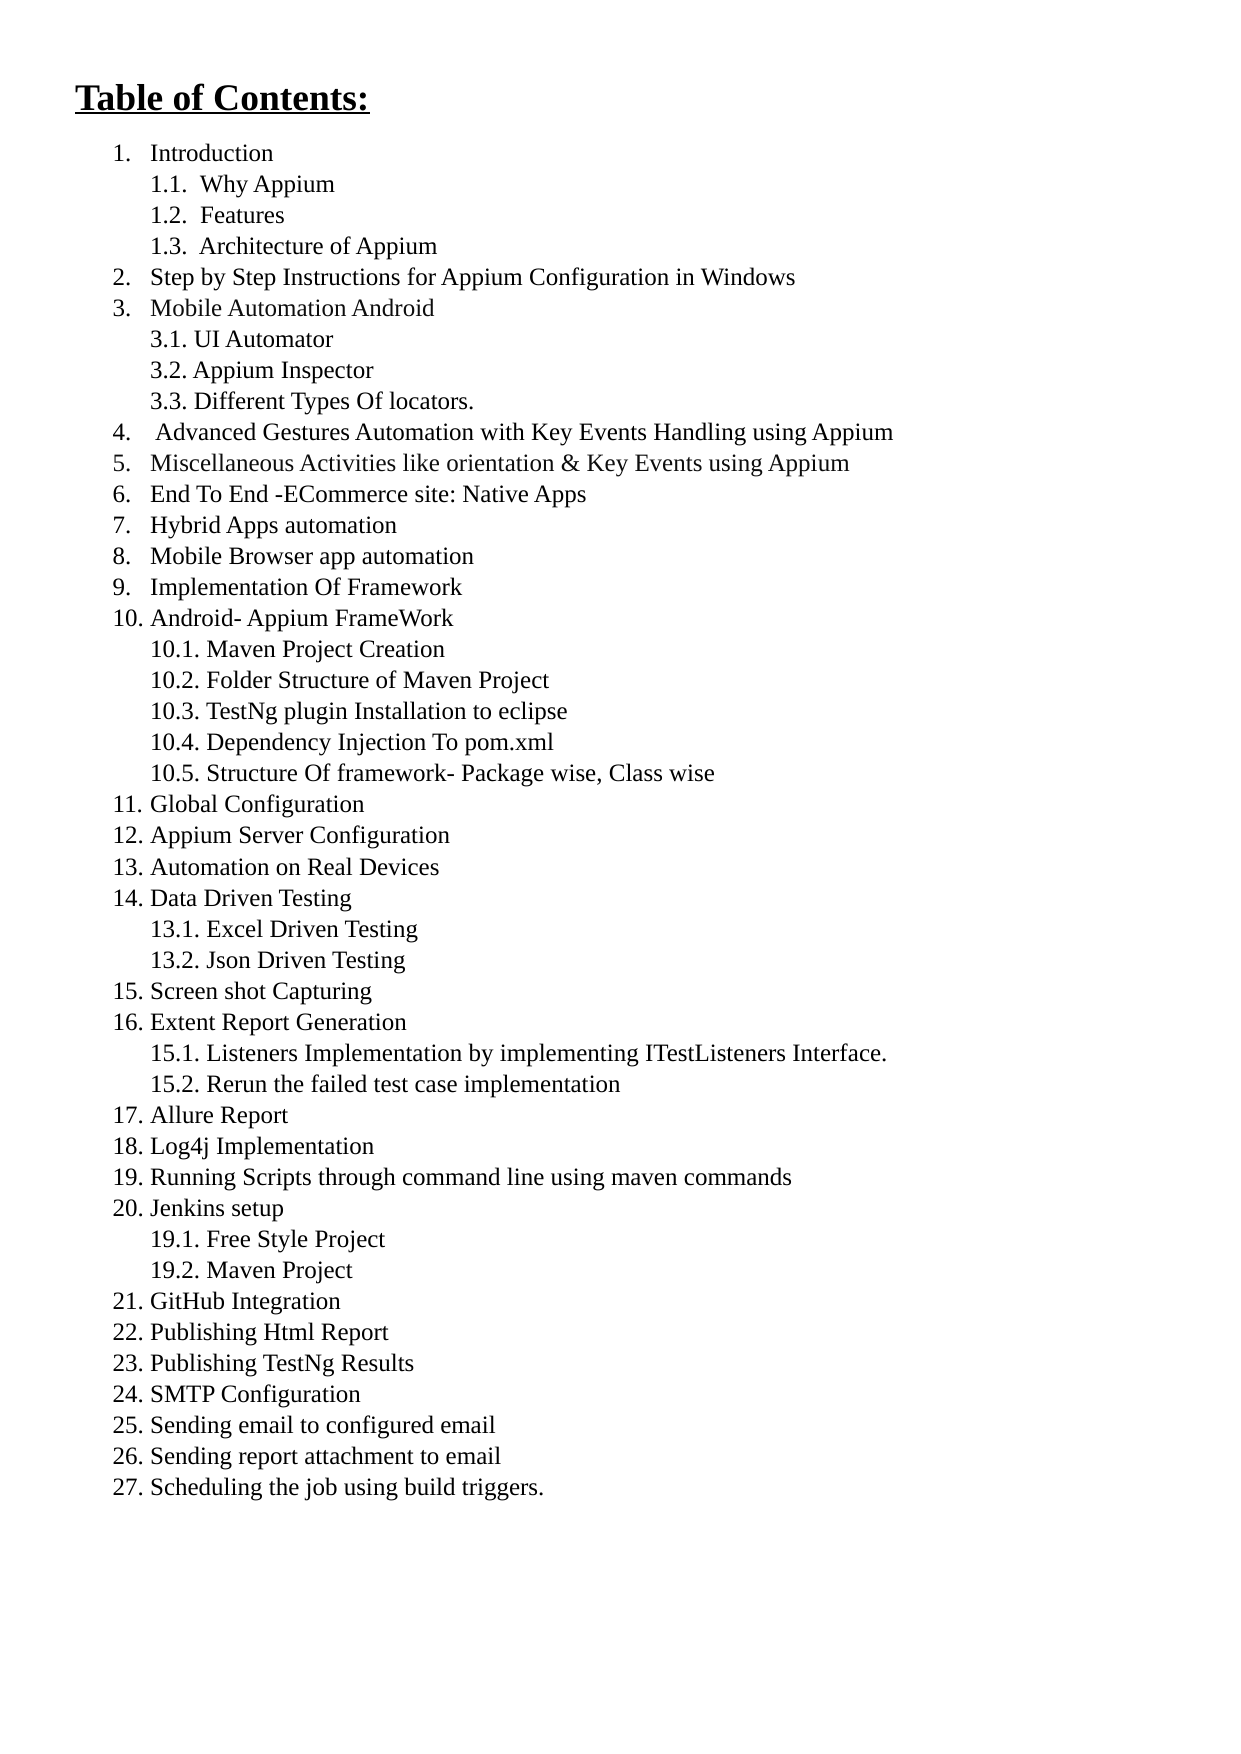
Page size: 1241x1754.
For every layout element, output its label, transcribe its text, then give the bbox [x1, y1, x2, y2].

list Publishing Html Report [112, 1317, 1165, 1346]
list Screen shot Capturing [112, 976, 1165, 1004]
list 19.2. Maven Project [150, 1255, 1165, 1284]
list 15.2. Rerun the failed test case implementation [150, 1069, 1165, 1098]
list Log4j Implementation [112, 1131, 1165, 1160]
list Sending email to configured email [112, 1410, 1165, 1439]
list SMTP Configuration [112, 1379, 1165, 1408]
list Automation on Real Devices [112, 852, 1165, 880]
list 1.2. Features [150, 200, 1165, 228]
list 3.2. Appium Inspector [150, 355, 1165, 384]
list Sending report attachment to email [112, 1441, 1165, 1470]
list Publishing TestNg Results [112, 1348, 1165, 1377]
list Miscellaneous Activities like orientation & Key Events using Appium [112, 448, 1165, 477]
text Table of Contents: [75, 75, 1165, 118]
list 3.1. UI Automator [150, 324, 1165, 353]
list Scheduling the job using build triggers. [112, 1472, 1165, 1501]
list Mobile Automation Android [112, 293, 1165, 322]
list 1.3. Architecture of Appium [150, 231, 1165, 259]
list Introduction [112, 138, 1165, 166]
list Appium Server Configuration [112, 821, 1165, 849]
list 10.1. Maven Project Creation [150, 634, 1165, 663]
list Global Configuration [112, 789, 1165, 818]
list Hybrid Apps automation [112, 510, 1165, 539]
list Step by Step Instructions for Appium Configuration in Windows [112, 262, 1165, 291]
list 10.2. Folder Structure of Maven Project [150, 665, 1165, 694]
list 1.1. Why Appium [150, 169, 1165, 197]
list Extent Report Generation [112, 1007, 1165, 1036]
list Data Driven Testing [112, 883, 1165, 911]
list End To End -ECommerce site: Native Apps [112, 479, 1165, 508]
list 3.3. Different Types Of locators. [150, 386, 1165, 415]
list 10.5. Structure Of framework- Package wise, Class wise [150, 758, 1165, 787]
list 10.4. Dependency Injection To pom.xml [150, 727, 1165, 756]
list 13.1. Excel Driven Testing [150, 914, 1165, 942]
list Allure Report [112, 1100, 1165, 1129]
list Jenkins setup [112, 1193, 1165, 1222]
list Running Scripts through command line using maven commands [112, 1162, 1165, 1191]
list Advanced Gestures Automation with Key Events Handling using Appium [112, 417, 1165, 446]
list Mobile Browser app automation [112, 541, 1165, 570]
list 13.2. Json Driven Testing [150, 945, 1165, 973]
list GitHub Integration [112, 1286, 1165, 1315]
list 19.1. Free Style Project [150, 1224, 1165, 1253]
list Android- Appium FrameWork [112, 603, 1165, 632]
list 15.1. Listeners Implementation by implementing ITestListeners Interface. [150, 1038, 1165, 1067]
list Implementation Of Framework [112, 572, 1165, 601]
list 10.3. TestNg plugin Installation to eclipse [150, 696, 1165, 725]
